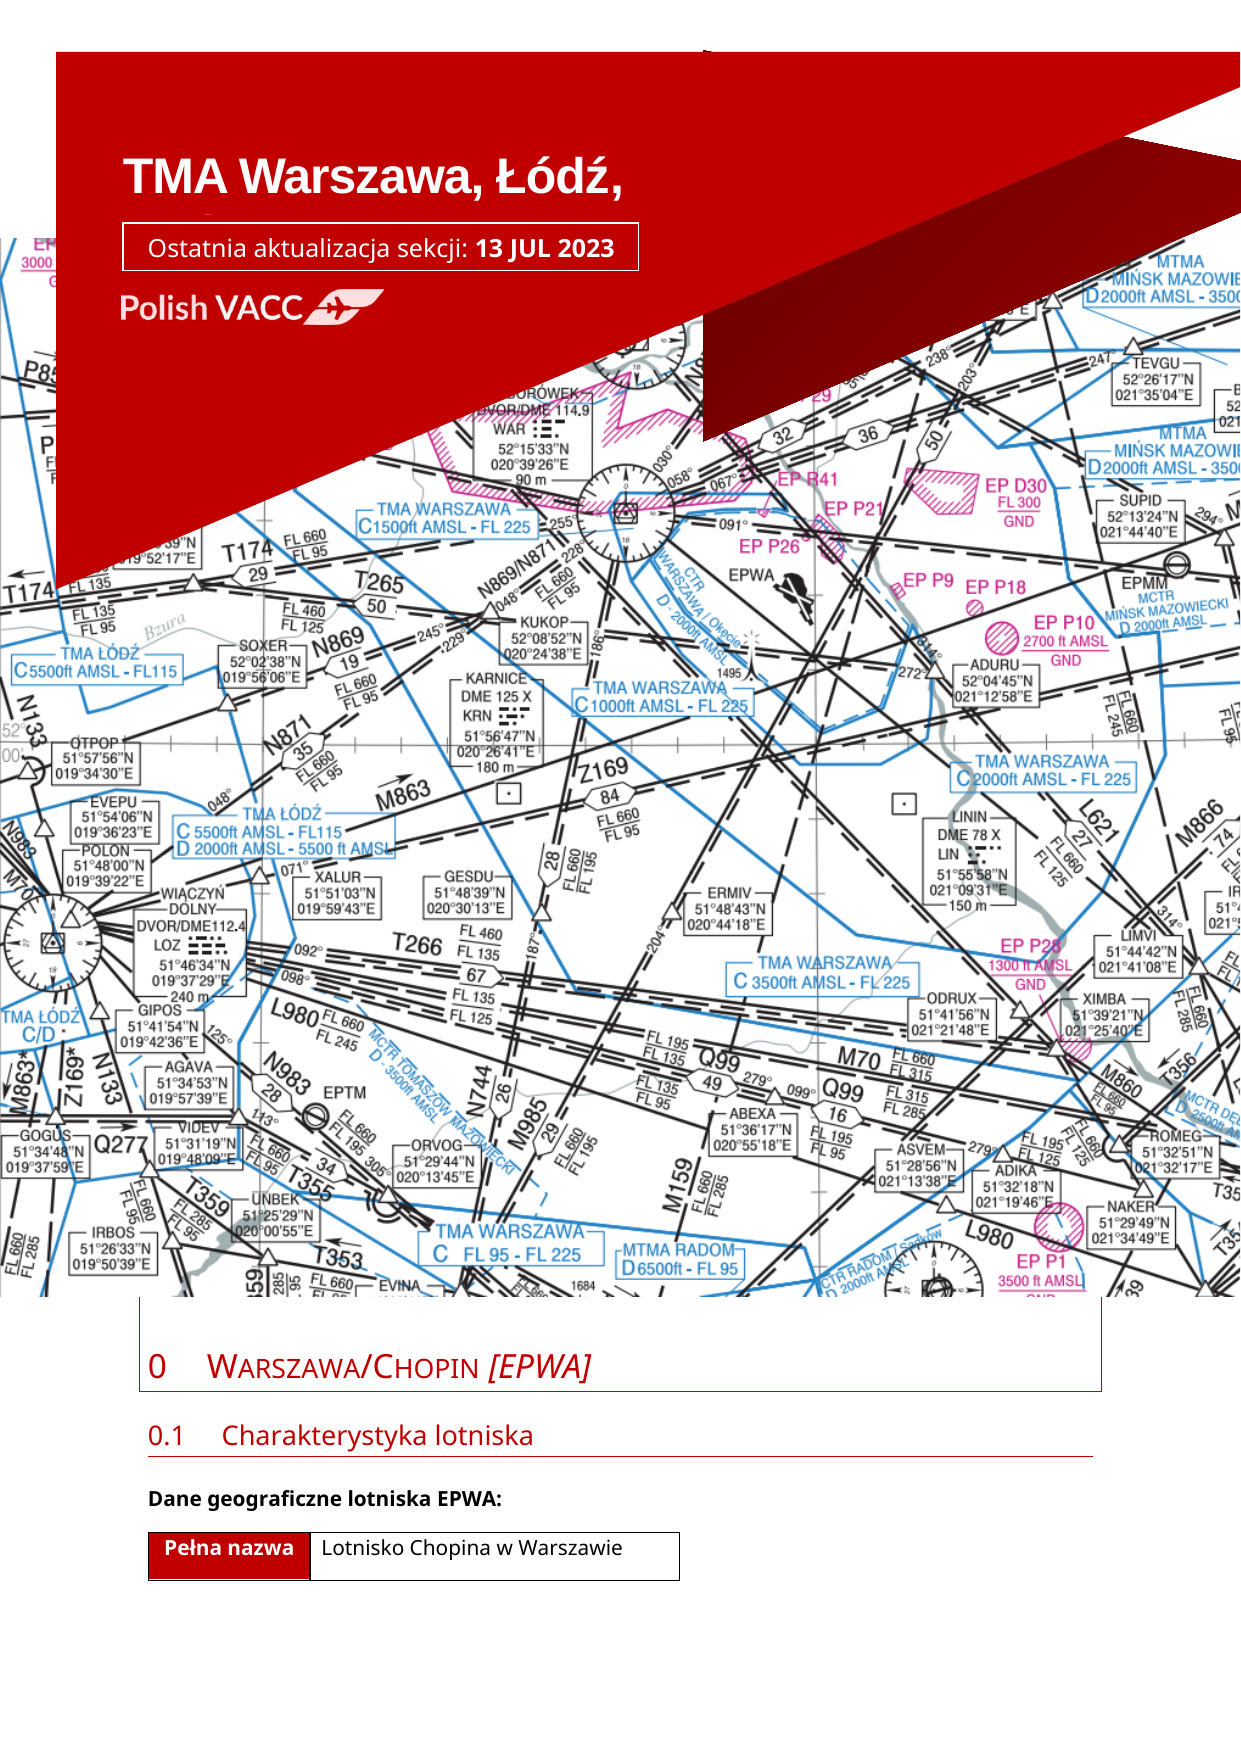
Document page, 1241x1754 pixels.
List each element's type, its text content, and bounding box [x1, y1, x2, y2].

subtitle Charakterystyka lotniska [148, 1417, 1093, 1456]
picture [0, 238, 1241, 1297]
table_header Lotnisko Chopina w Warszawie [311, 1533, 679, 1579]
table_header Pełna nazwa [149, 1533, 309, 1579]
text Dane geograficzne lotniska EPWA: [148, 1484, 1093, 1513]
subtitle Warszawa/Chopin [EPWA] [140, 1297, 1101, 1391]
